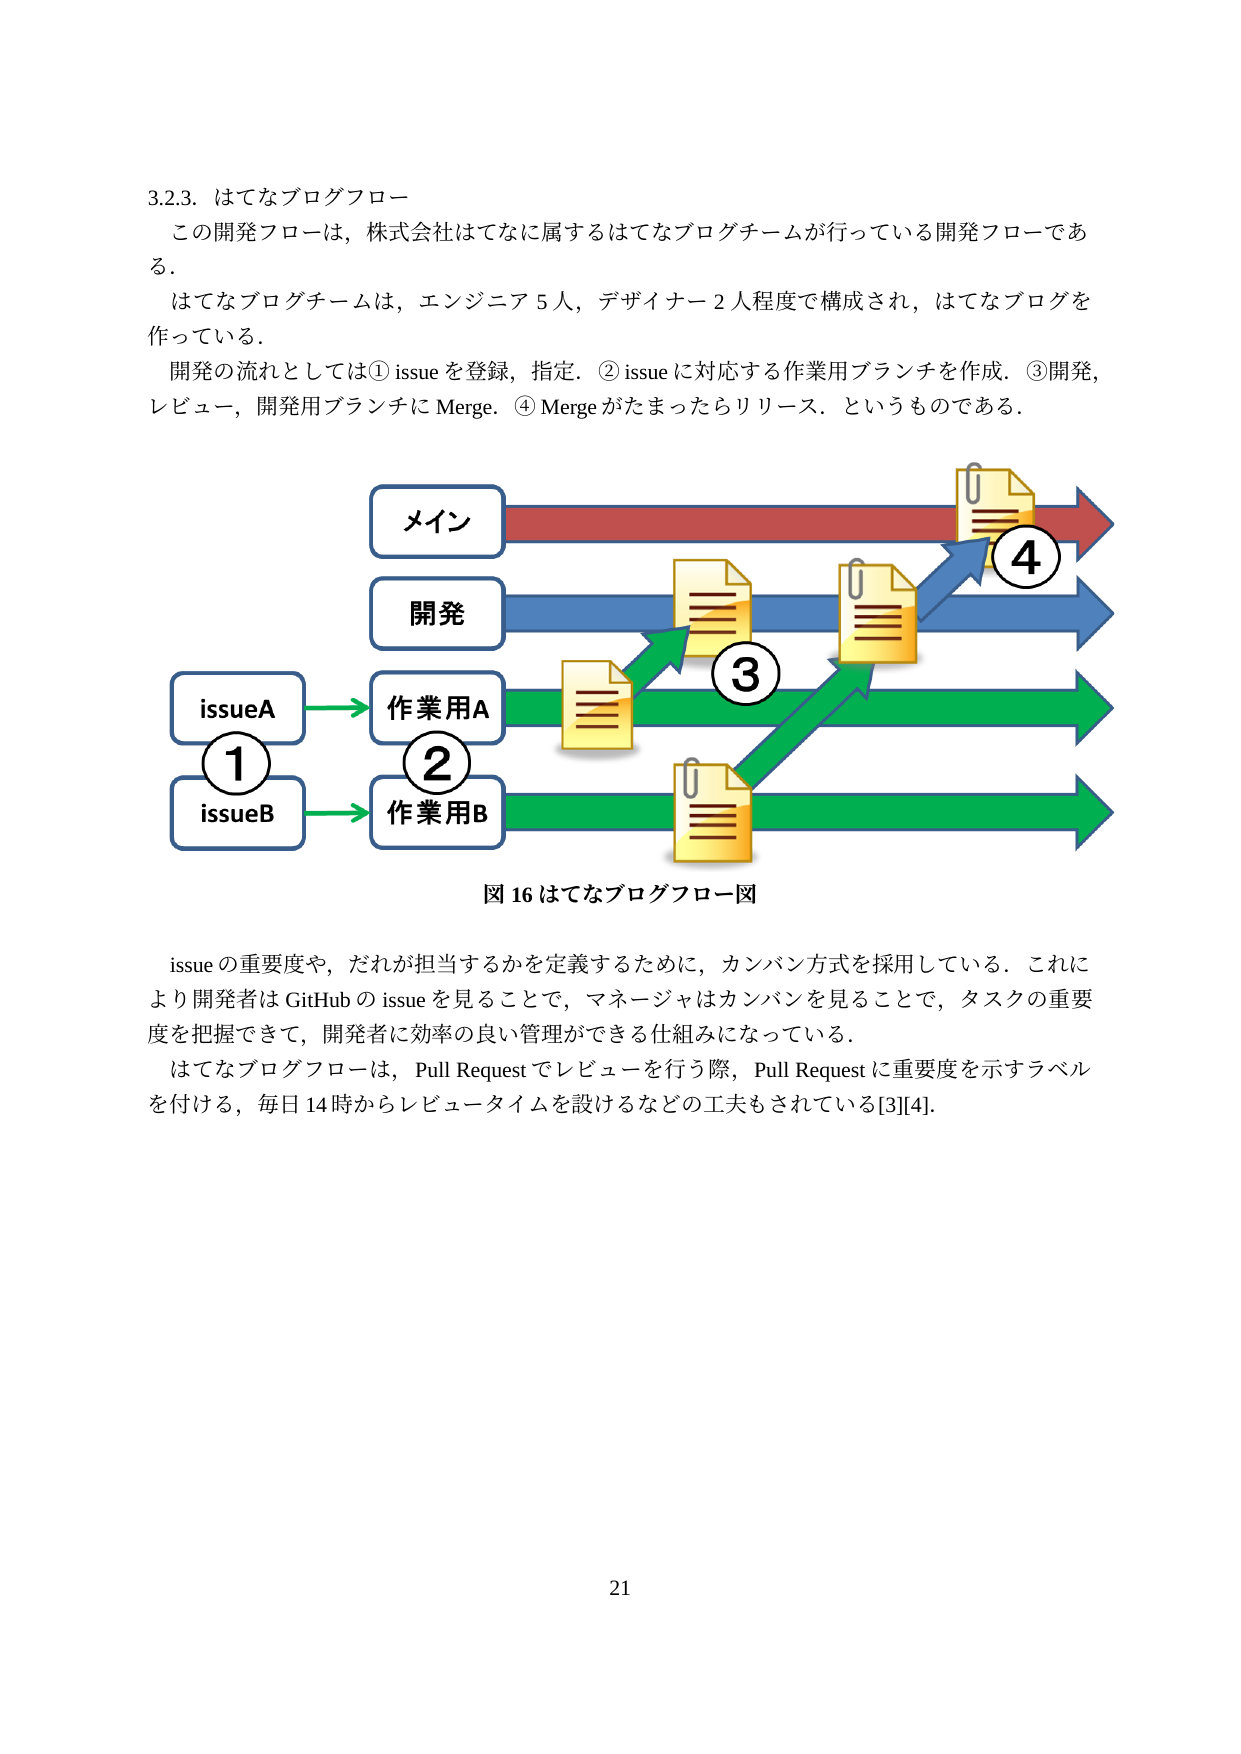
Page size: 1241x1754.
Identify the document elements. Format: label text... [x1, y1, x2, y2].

text 開発の流れとしては①issueを登録，指定．②issueに対応する作業用ブランチを作成．③開発，レビュー，開発用ブランチにMerge．④Mergeがたまったらリリース．というものである． [148, 353, 1092, 422]
picture [169, 457, 1115, 872]
text issueの重要度や，だれが担当するかを定義するために，カンバン方式を採用している．これにより開発者はGitHubのissueを見ることで，マネージャはカンバンを見ることで，タスクの重要度を把握できて，開発者に効率の良い管理ができる仕組みになっている． [148, 946, 1092, 1051]
text はてなブログフローは，Pull Requestでレビューを行う際，Pull Requestに重要度を示すラベルを付ける，毎日14時からレビュータイムを設けるなどの工夫もされている[3][4]． [148, 1051, 1092, 1120]
text はてなブログチームは，エンジニア5人，デザイナー2人程度で構成され，はてなブログを作っている． [148, 283, 1092, 353]
text 図 16 はてなブログフロー図 [148, 876, 1092, 911]
text この開発フローは，株式会社はてなに属するはてなブログチームが行っている開発フローである． [148, 213, 1092, 283]
subtitle 3.2.3．はてなブログフロー [148, 178, 1092, 213]
